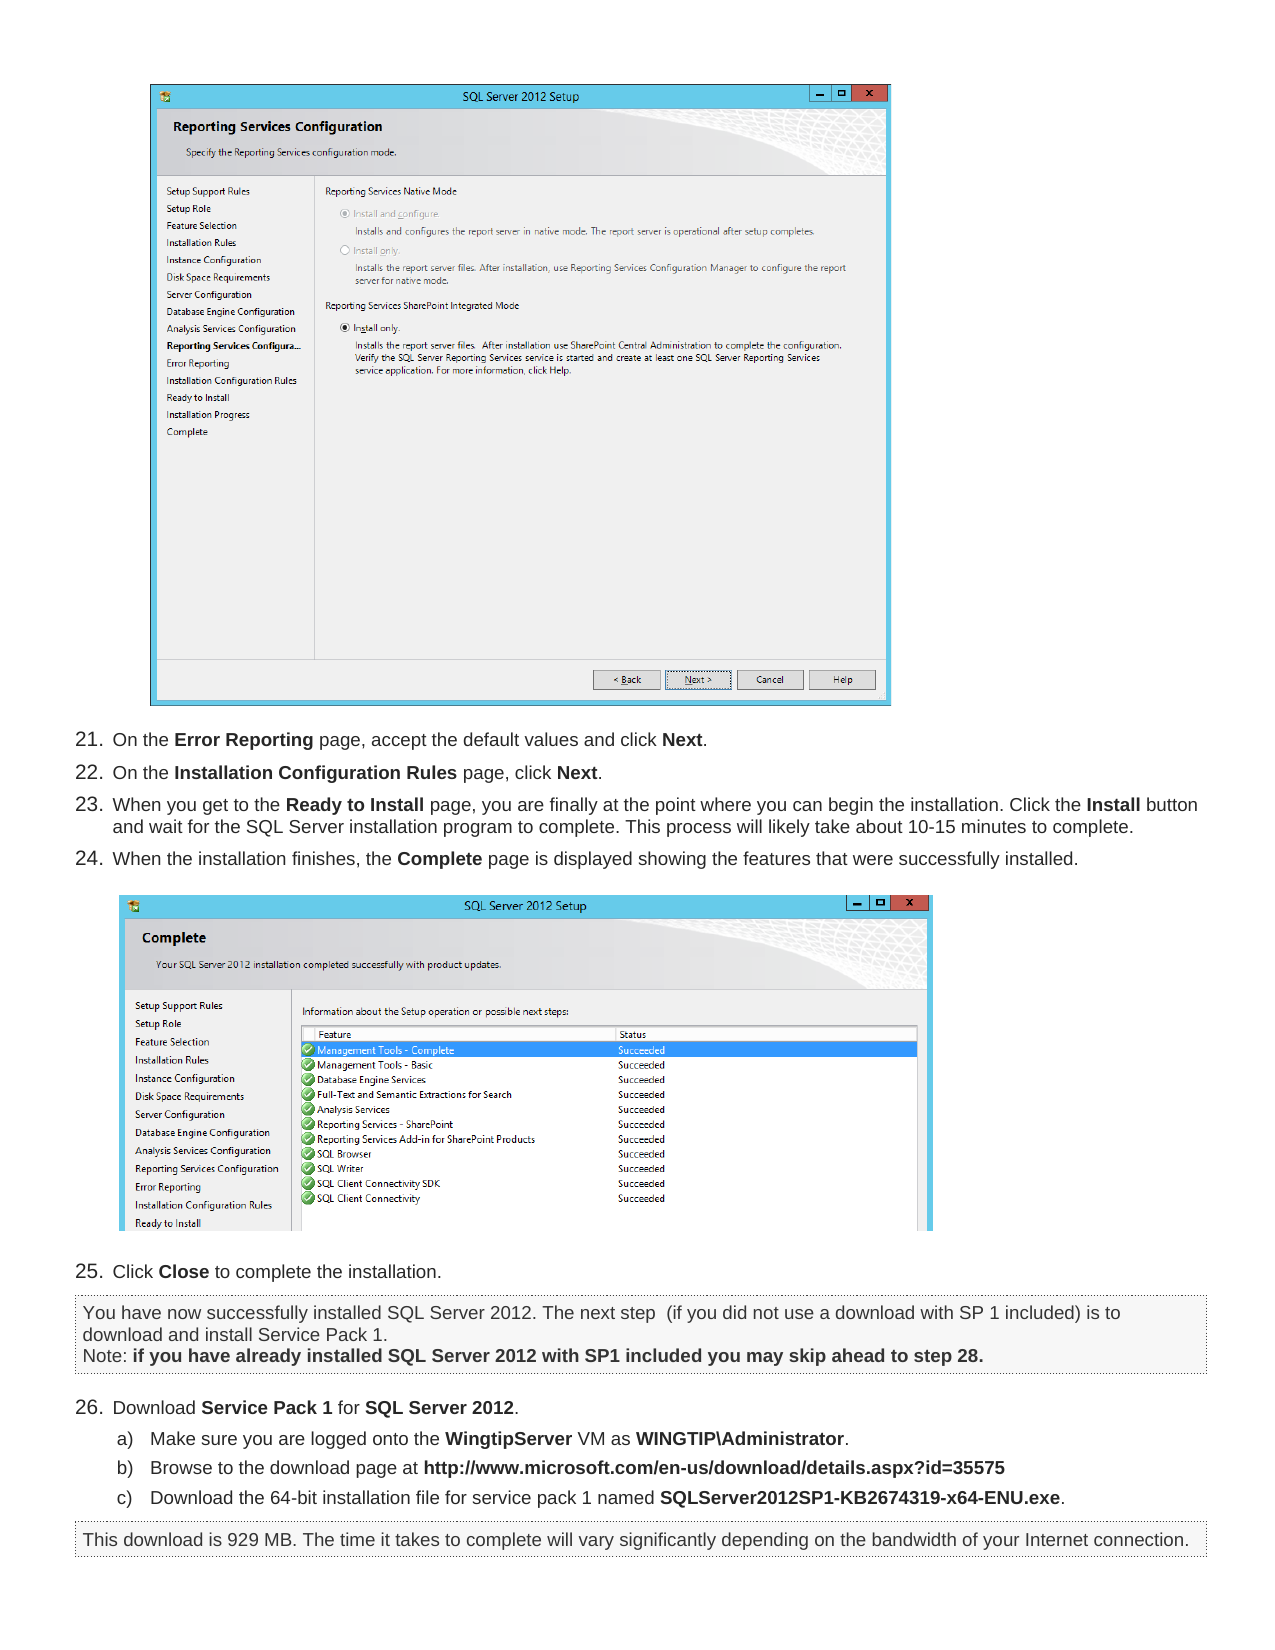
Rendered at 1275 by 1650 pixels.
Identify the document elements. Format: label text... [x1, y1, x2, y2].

picture [117, 891, 936, 1237]
picture [150, 84, 892, 706]
text This download is 929 MB. The time it takes to complete will vary significantly depending on the bandwidth of your Internet connection. [75, 1521, 1207, 1557]
text You have now successfully installed SQL Server 2012. The next step (if you did not use a download with SP 1 included) is to download and install Service Pack 1. Note: if you have already installed SQL Server 2012 with SP1 included you may skip ahead to step 28. [75, 1295, 1207, 1374]
text Click Close to complete the installation. [75, 1258, 1200, 1282]
text When the installation finishes, the Complete page is displayed showing the features that were successfully installed. [75, 846, 1200, 870]
text Make sure you are logged onto the WingtipServer VM as WINGTIP\Administrator. [117, 1427, 1200, 1449]
text Download the 64-bit installation file for service pack 1 named SQLServer2012SP1-KB2674319-x64-ENU.exe. [117, 1487, 1200, 1509]
text Download Service Pack 1 for SQL Server 2012. [75, 1395, 1200, 1419]
text On the Error Reporting page, accept the default values and click Next. [75, 727, 1200, 751]
text When you get to the Ready to Install page, you are finally at the point where you can begin the installation. Click the Install button and wait for the SQL Server installation program to complete. This process will likely take about 10-15 minutes to complete. [75, 792, 1200, 837]
text Browse to the download page at http://www.microsoft.com/en-us/download/details.aspx?id=35575 [117, 1457, 1200, 1479]
text On the Installation Configuration Rules page, click Next. [75, 759, 1200, 783]
